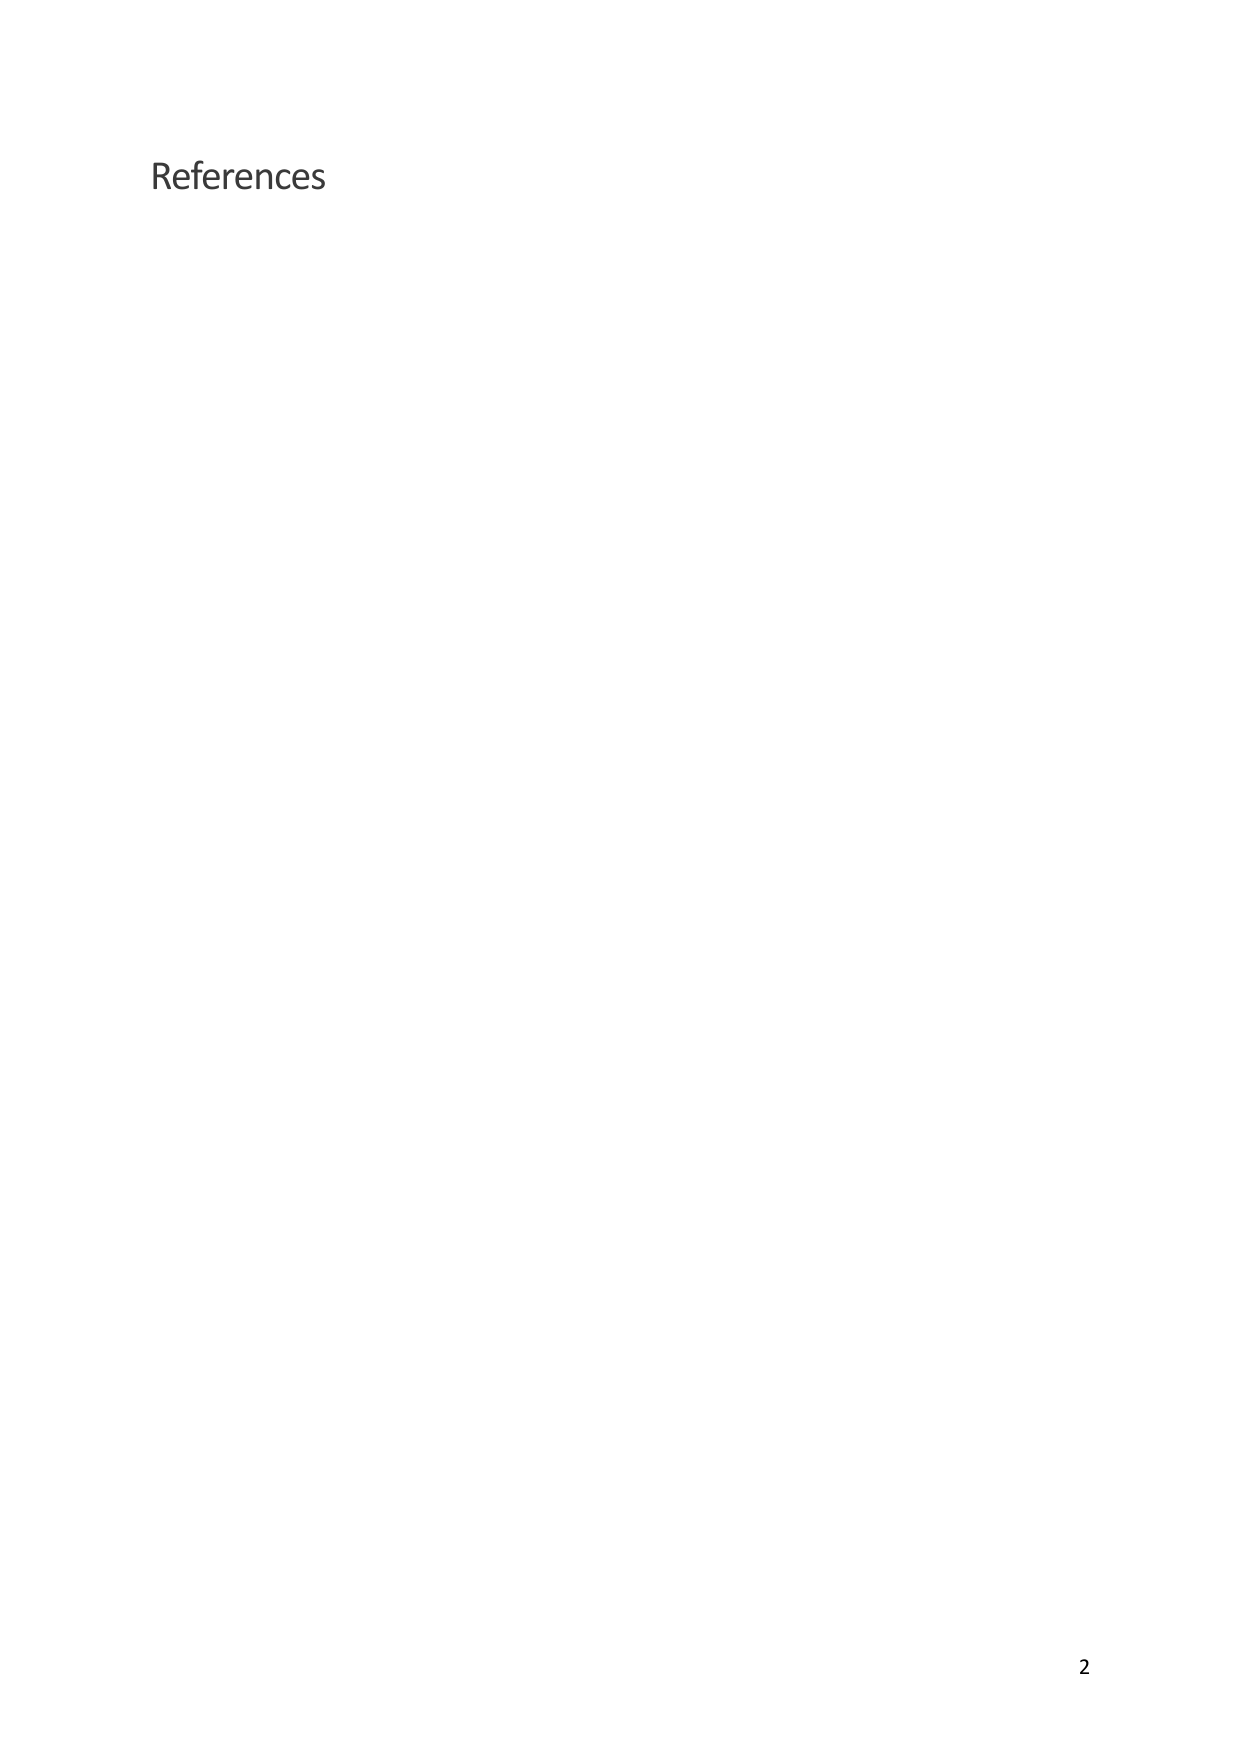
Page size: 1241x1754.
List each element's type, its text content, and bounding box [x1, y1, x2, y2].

subtitle References [150, 150, 1090, 201]
